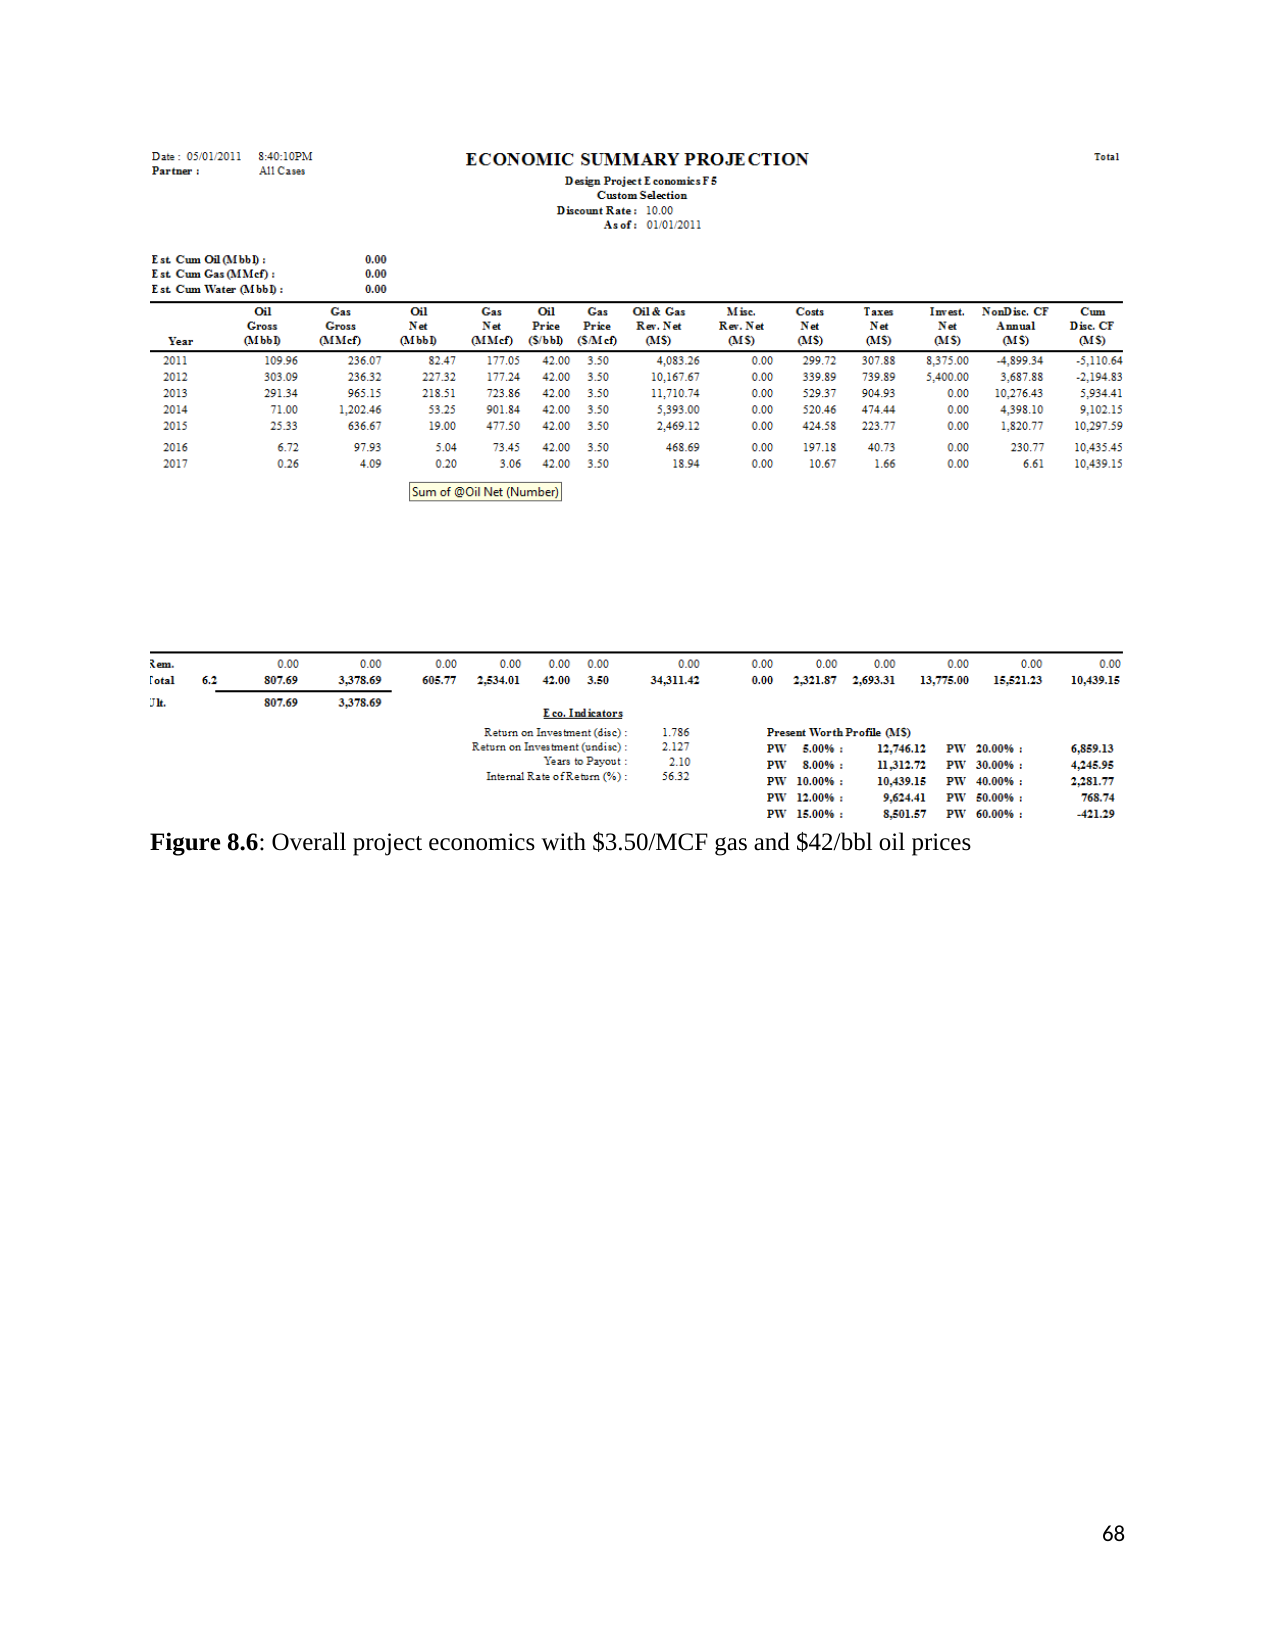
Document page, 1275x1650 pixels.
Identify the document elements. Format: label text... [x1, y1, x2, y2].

text Figure 8.6: Overall project economics with $3.50/MCF gas and $42/bbl oil prices [150, 827, 1125, 855]
picture [150, 150, 1125, 823]
